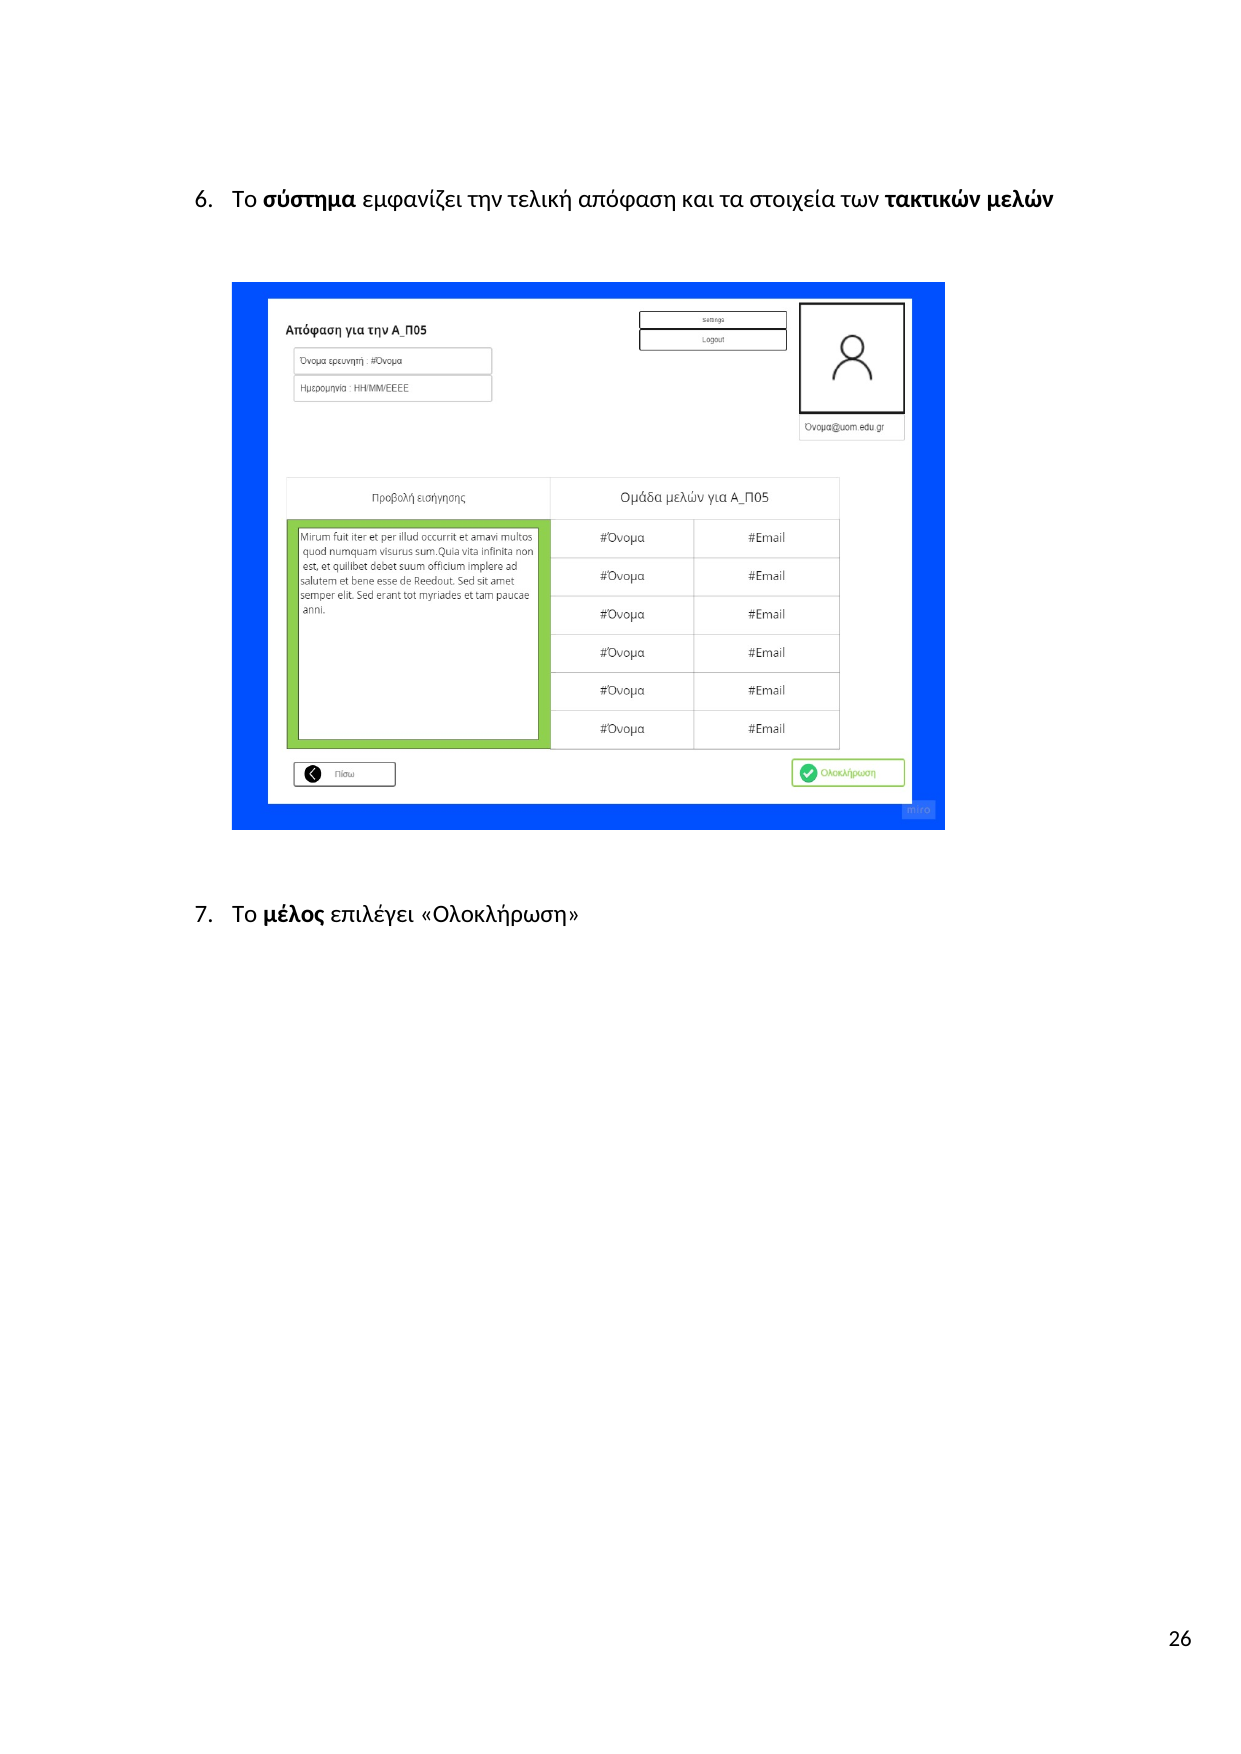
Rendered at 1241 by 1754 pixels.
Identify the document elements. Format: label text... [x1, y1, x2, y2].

list Το σύστημα εμφανίζει την τελική απόφαση και τα στοιχεία των τακτικών μελών [194, 183, 1191, 213]
list Το μέλος επιλέγει «Ολοκλήρωση» [194, 898, 1191, 928]
picture [231, 282, 945, 830]
